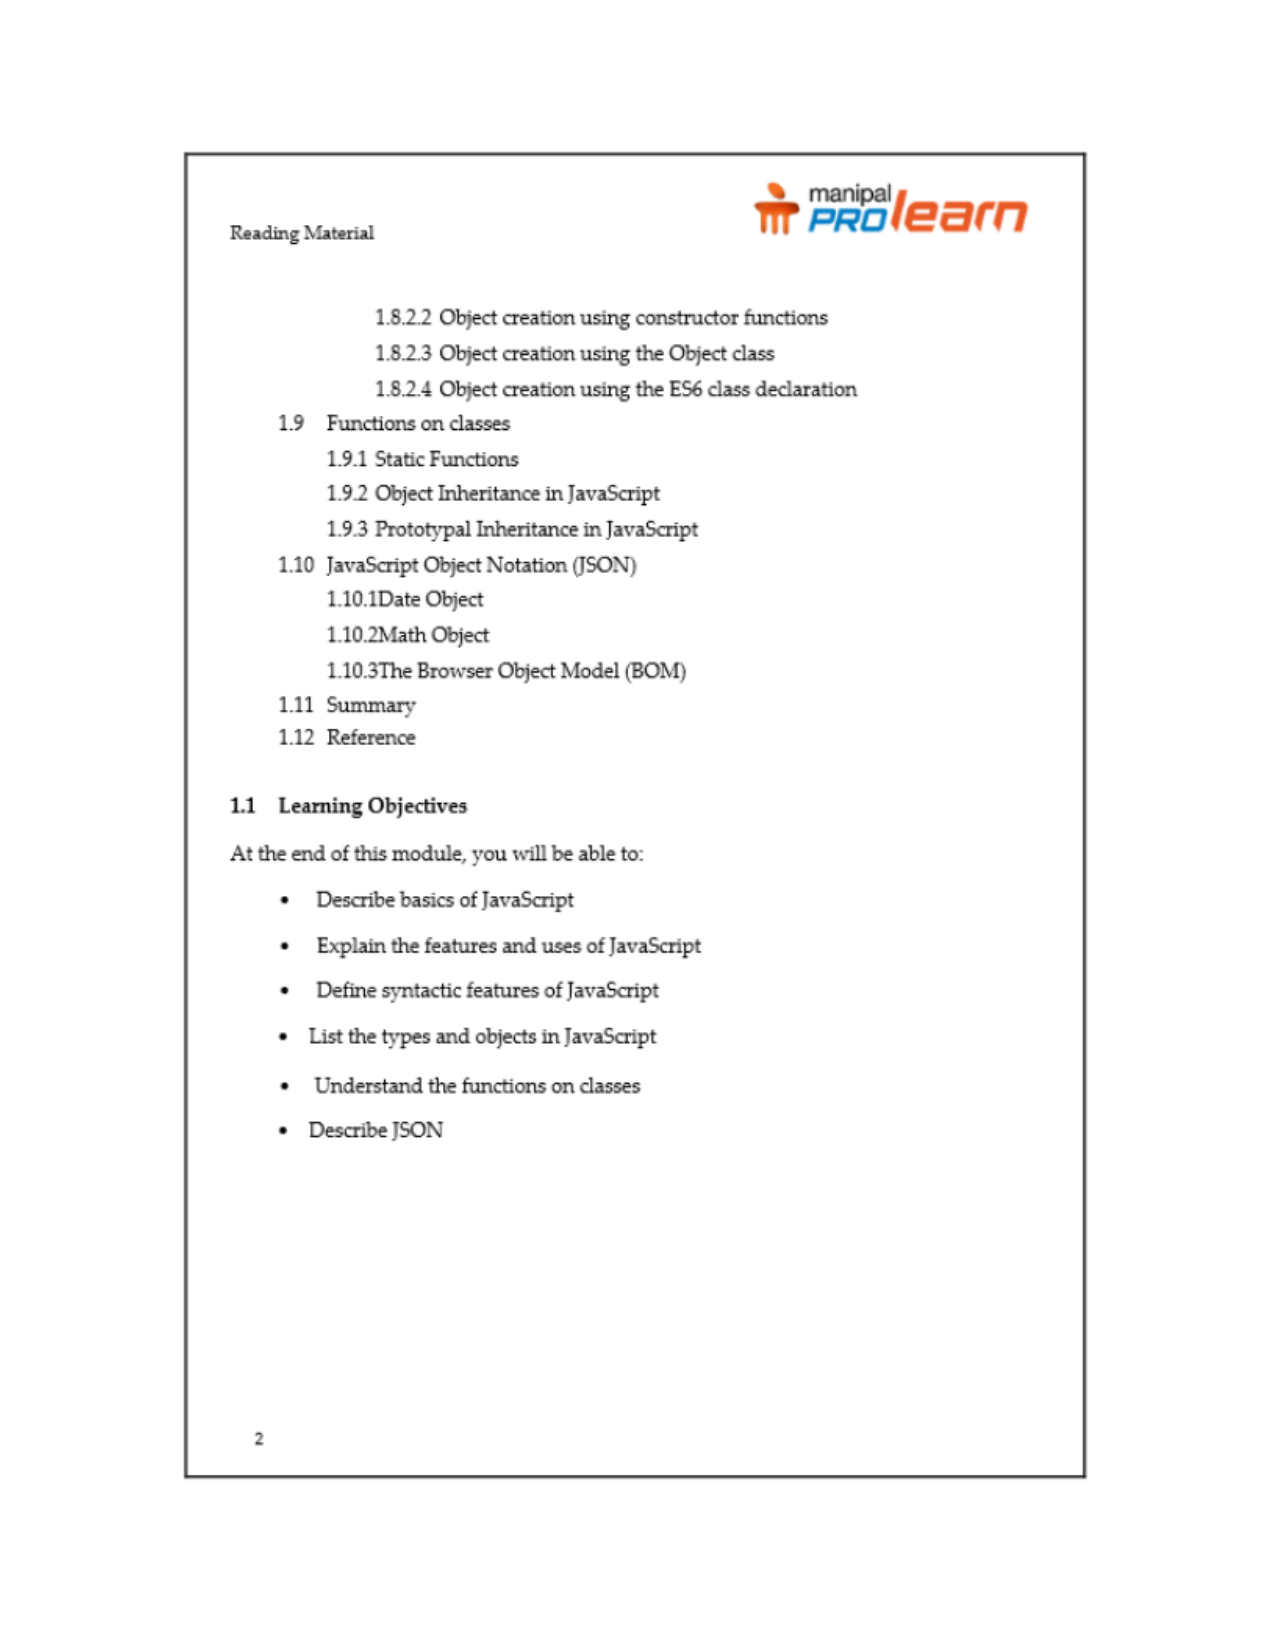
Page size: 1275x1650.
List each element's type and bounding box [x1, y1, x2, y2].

picture [181, 150, 1094, 1488]
